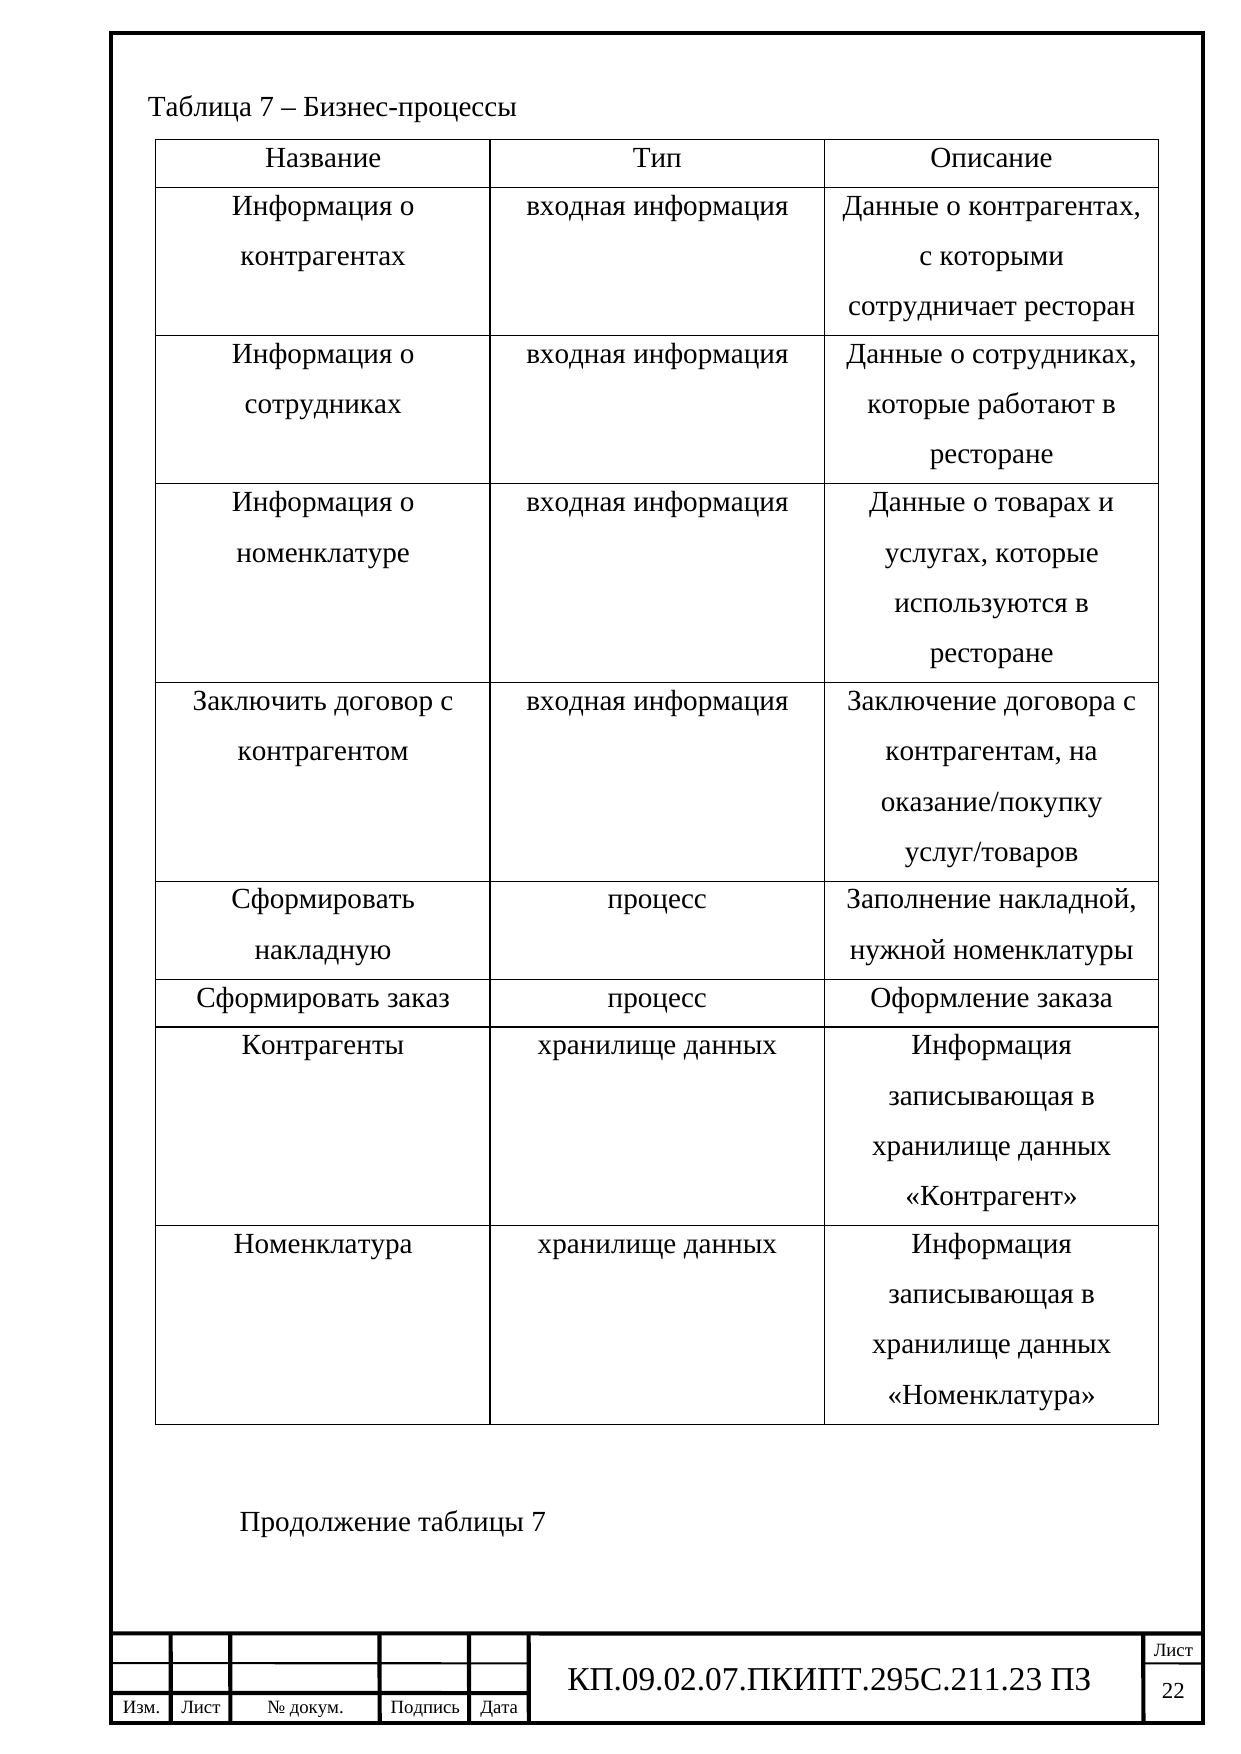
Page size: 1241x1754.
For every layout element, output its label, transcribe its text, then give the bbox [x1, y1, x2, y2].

text Таблица 7 – Бизнес-процессы [148, 89, 1167, 122]
table_cell Данные о товарах и услугах, которые используются в ресторане [825, 484, 1158, 682]
table_header Тип [491, 140, 824, 187]
table_cell Данные о сотрудниках, которые работают в ресторане [825, 336, 1158, 483]
table_cell Информация записывающая в хранилище данных «Номенклатура» [825, 1226, 1158, 1424]
table_cell Данные о контрагентах, с которыми сотрудничает ресторан [825, 188, 1158, 335]
table_cell Заполнение накладной, нужной номенклатуры [825, 882, 1158, 979]
table_header Описание [825, 140, 1158, 187]
table_header Название [156, 140, 489, 187]
table_cell Информация записывающая в хранилище данных «Контрагент» [825, 1028, 1158, 1225]
table_cell процесс [491, 882, 824, 979]
table_cell хранилище данных [491, 1028, 824, 1225]
table_cell Номенклатура [156, 1226, 489, 1424]
table_cell Сформировать накладную [156, 882, 489, 979]
table_cell входная информация [491, 188, 824, 335]
table_cell Заключение договора с контрагентам, на оказание/покупку услуг/товаров [825, 683, 1158, 881]
table_cell Контрагенты [156, 1028, 489, 1225]
table_cell Оформление заказа [825, 980, 1158, 1026]
table_cell Информация о контрагентах [156, 188, 489, 335]
table_cell входная информация [491, 683, 824, 881]
table_cell Информация о номенклатуре [156, 484, 489, 682]
table_cell входная информация [491, 336, 824, 483]
table_cell Заключить договор с контрагентом [156, 683, 489, 881]
text Продолжение таблицы 7 [239, 1504, 1167, 1537]
table_cell входная информация [491, 484, 824, 682]
table_cell хранилище данных [491, 1226, 824, 1424]
table_cell Информация о сотрудниках [156, 336, 489, 483]
table_cell процесс [491, 980, 824, 1026]
table_cell Сформировать заказ [156, 980, 489, 1026]
